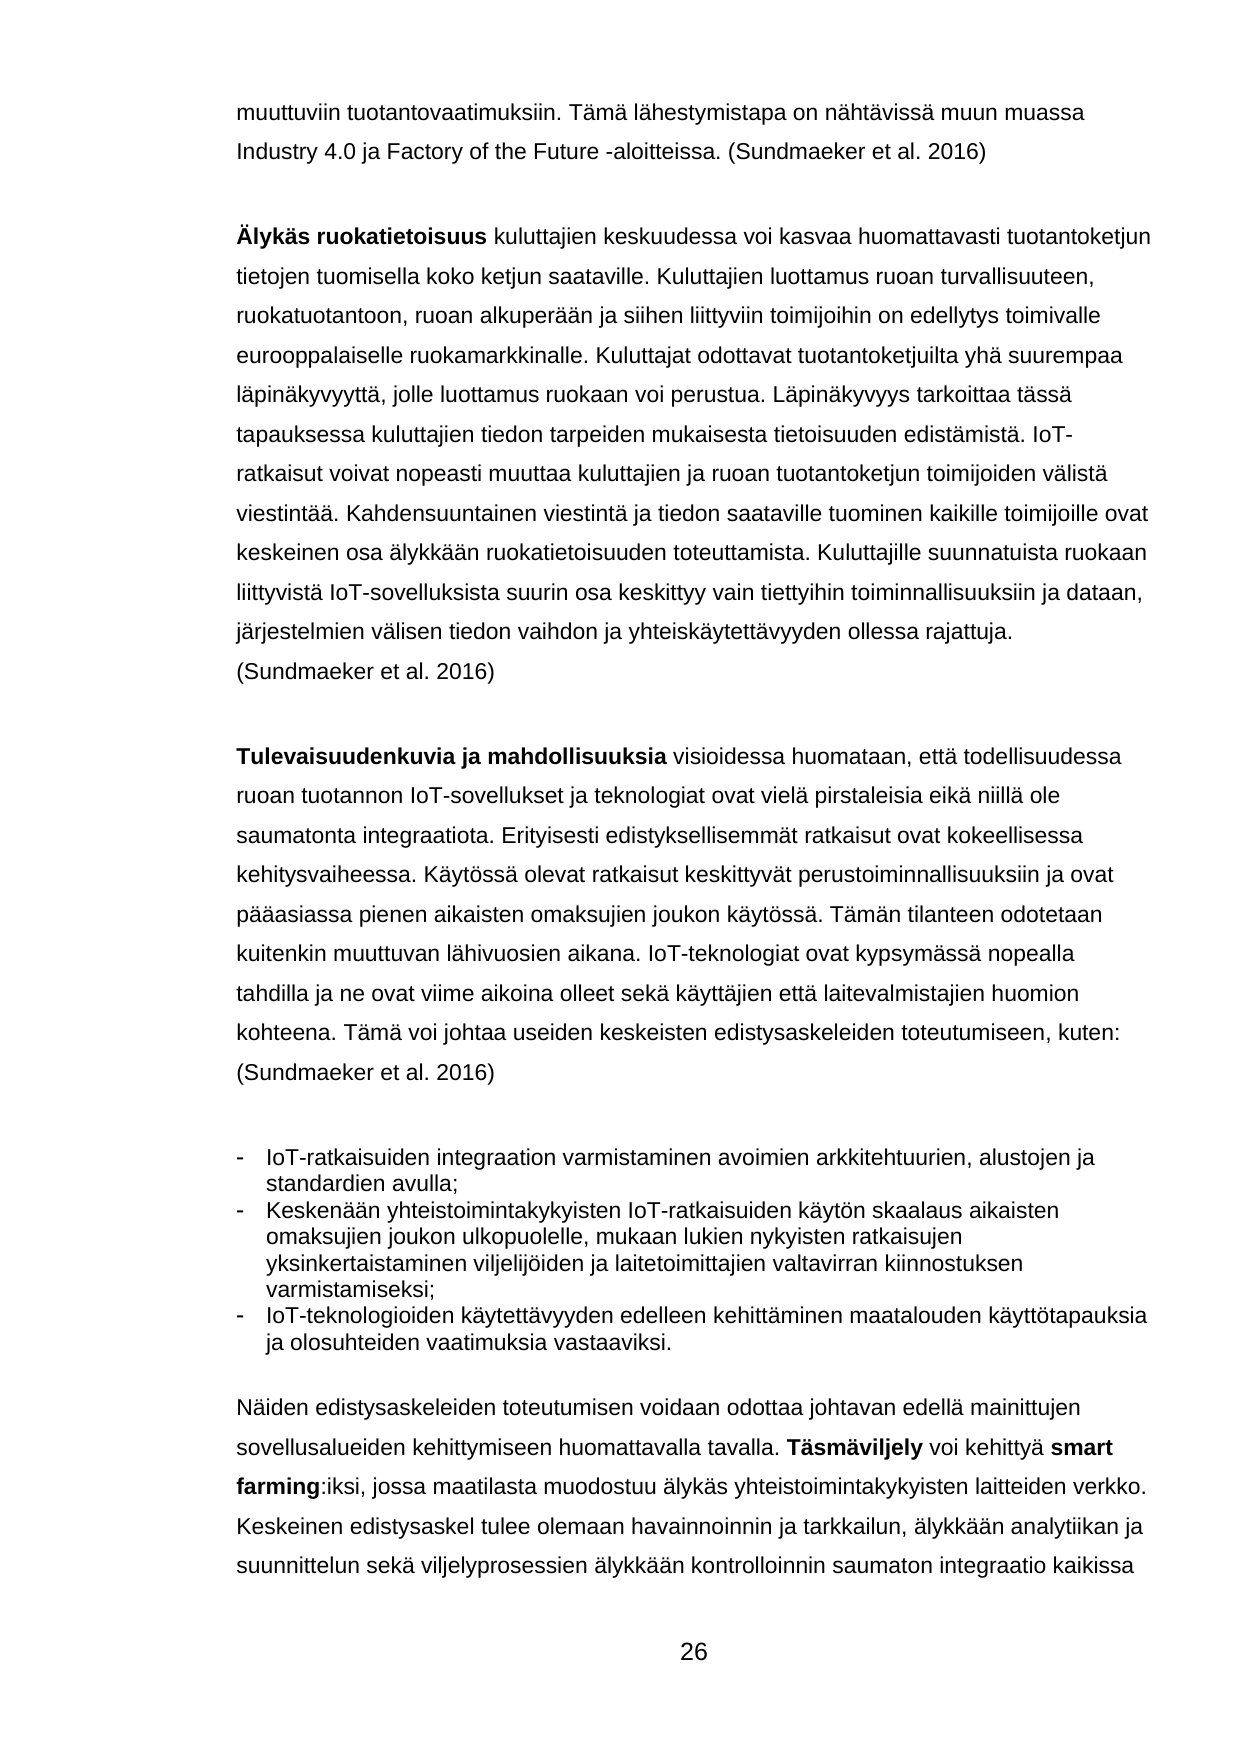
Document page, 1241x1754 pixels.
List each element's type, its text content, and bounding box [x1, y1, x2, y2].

text Älykäs ruokatietoisuus kuluttajien keskuudessa voi kasvaa huomattavasti tuotantoketjun tietojen tuomisella koko ketjun saataville. Kuluttajien luottamus ruoan turvallisuuteen, ruokatuotantoon, ruoan alkuperään ja siihen liittyviin toimijoihin on edellytys toimivalle eurooppalaiselle ruokamarkkinalle. Kuluttajat odottavat tuotantoketjuilta yhä suurempaa läpinäkyvyyttä, jolle luottamus ruokaan voi perustua. Läpinäkyvyys tarkoittaa tässä tapauksessa kuluttajien tiedon tarpeiden mukaisesta tietoisuuden edistämistä. IoT-ratkaisut voivat nopeasti muuttaa kuluttajien ja ruoan tuotantoketjun toimijoiden välistä viestintää. Kahdensuuntainen viestintä ja tiedon saataville tuominen kaikille toimijoille ovat keskeinen osa älykkään ruokatietoisuuden toteuttamista. Kuluttajille suunnatuista ruokaan liittyvistä IoT-sovelluksista suurin osa keskittyy vain tiettyihin toiminnallisuuksiin ja dataan, järjestelmien välisen tiedon vaihdon ja yhteiskäytettävyyden ollessa rajattuja. (Sundmaeker et al. 2016) [236, 223, 1152, 684]
list Keskenään yhteistoimintakykyisten IoT-ratkaisuiden käytön skaalaus aikaisten omaksujien joukon ulkopuolelle, mukaan lukien nykyisten ratkaisujen yksinkertaistaminen viljelijöiden ja laitetoimittajien valtavirran kiinnostuksen varmistamiseksi; [236, 1197, 1152, 1302]
text Tulevaisuudenkuvia ja mahdollisuuksia visioidessa huomataan, että todellisuudessa ruoan tuotannon IoT-sovellukset ja teknologiat ovat vielä pirstaleisia eikä niillä ole saumatonta integraatiota. Erityisesti edistyksellisemmät ratkaisut ovat kokeellisessa kehitysvaiheessa. Käytössä olevat ratkaisut keskittyvät perustoiminnallisuuksiin ja ovat pääasiassa pienen aikaisten omaksujien joukon käytössä. Tämän tilanteen odotetaan kuitenkin muuttuvan lähivuosien aikana. IoT-teknologiat ovat kypsymässä nopealla tahdilla ja ne ovat viime aikoina olleet sekä käyttäjien että laitevalmistajien huomion kohteena. Tämä voi johtaa useiden keskeisten edistysaskeleiden toteutumiseen, kuten: (Sundmaeker et al. 2016) [236, 743, 1152, 1085]
list IoT-teknologioiden käytettävyyden edelleen kehittäminen maatalouden käyttötapauksia ja olosuhteiden vaatimuksia vastaaviksi. [236, 1302, 1152, 1355]
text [236, 98, 1152, 164]
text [236, 1394, 1152, 1579]
list IoT-ratkaisuiden integraation varmistaminen avoimien arkkitehtuurien, alustojen ja standardien avulla; [236, 1144, 1152, 1197]
